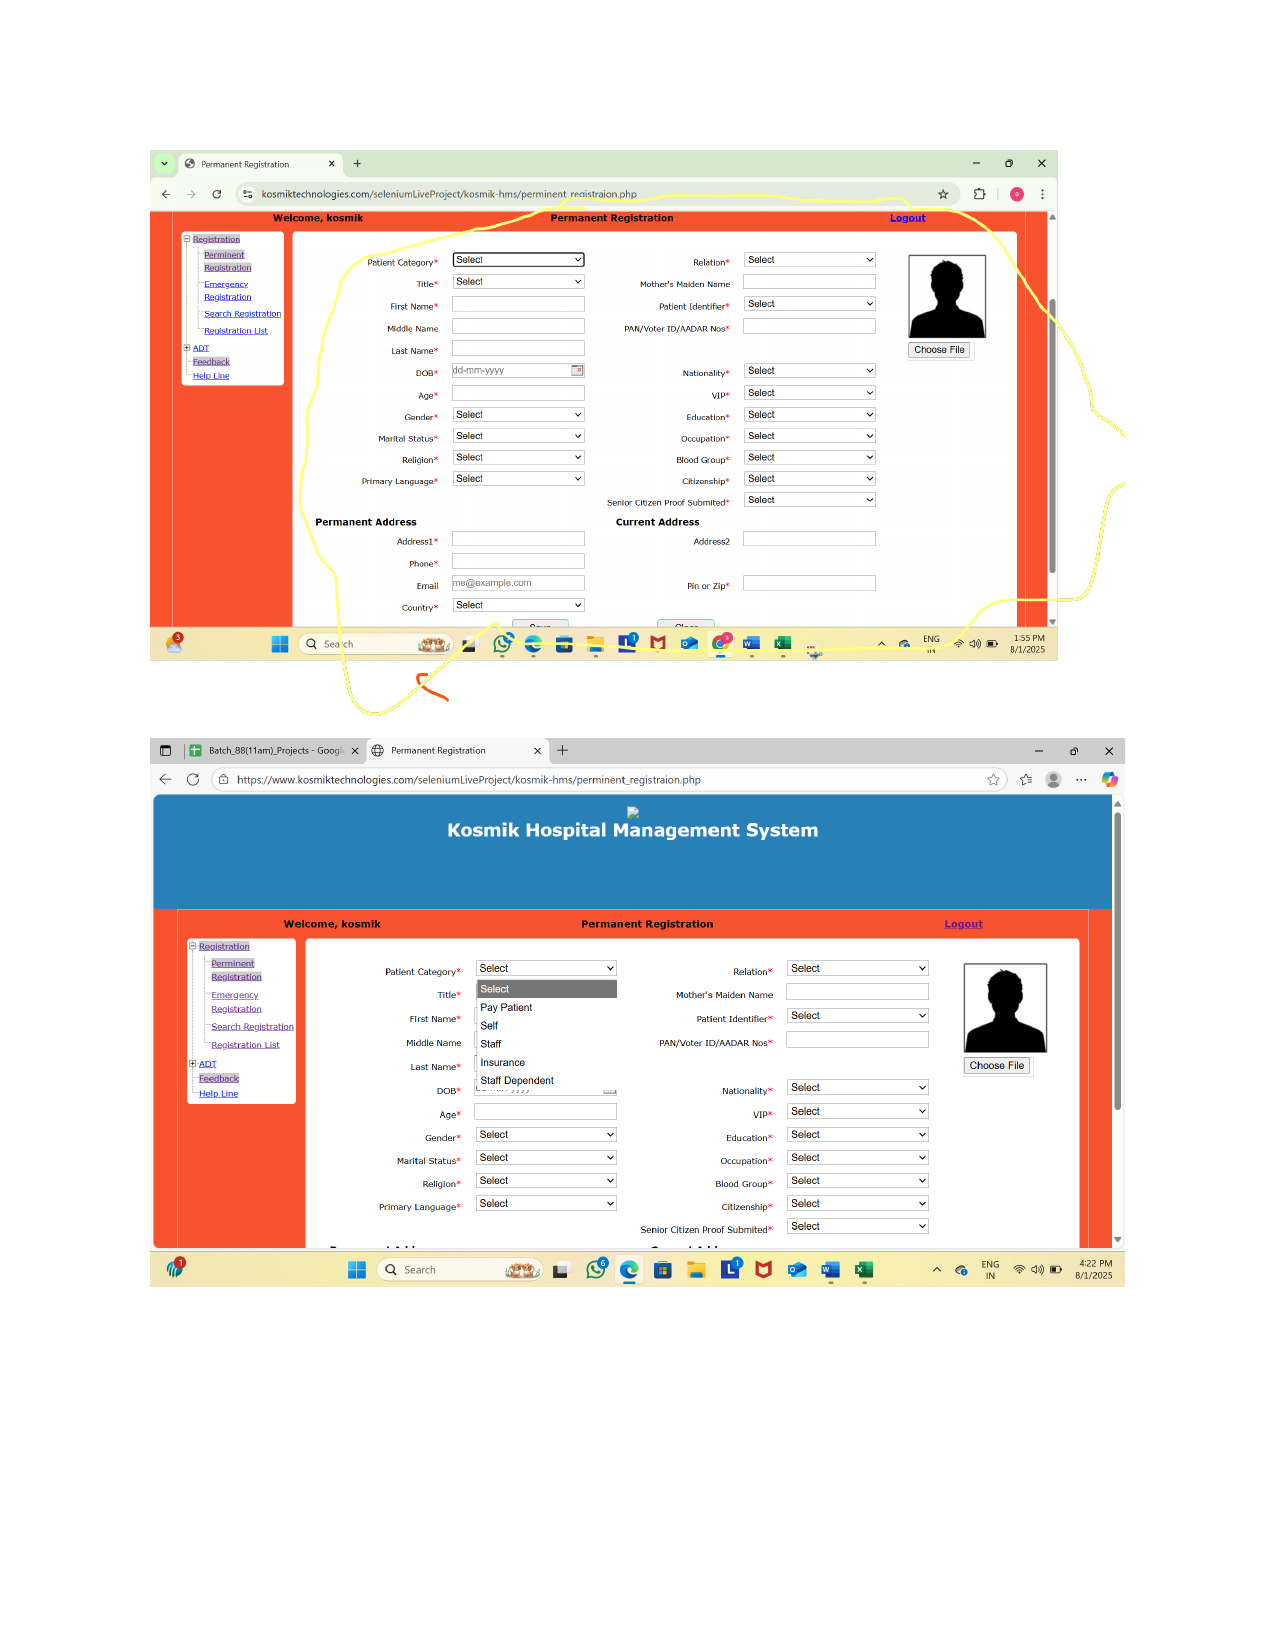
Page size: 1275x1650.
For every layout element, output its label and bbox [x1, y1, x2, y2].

picture [150, 150, 1125, 717]
picture [150, 738, 1125, 1287]
